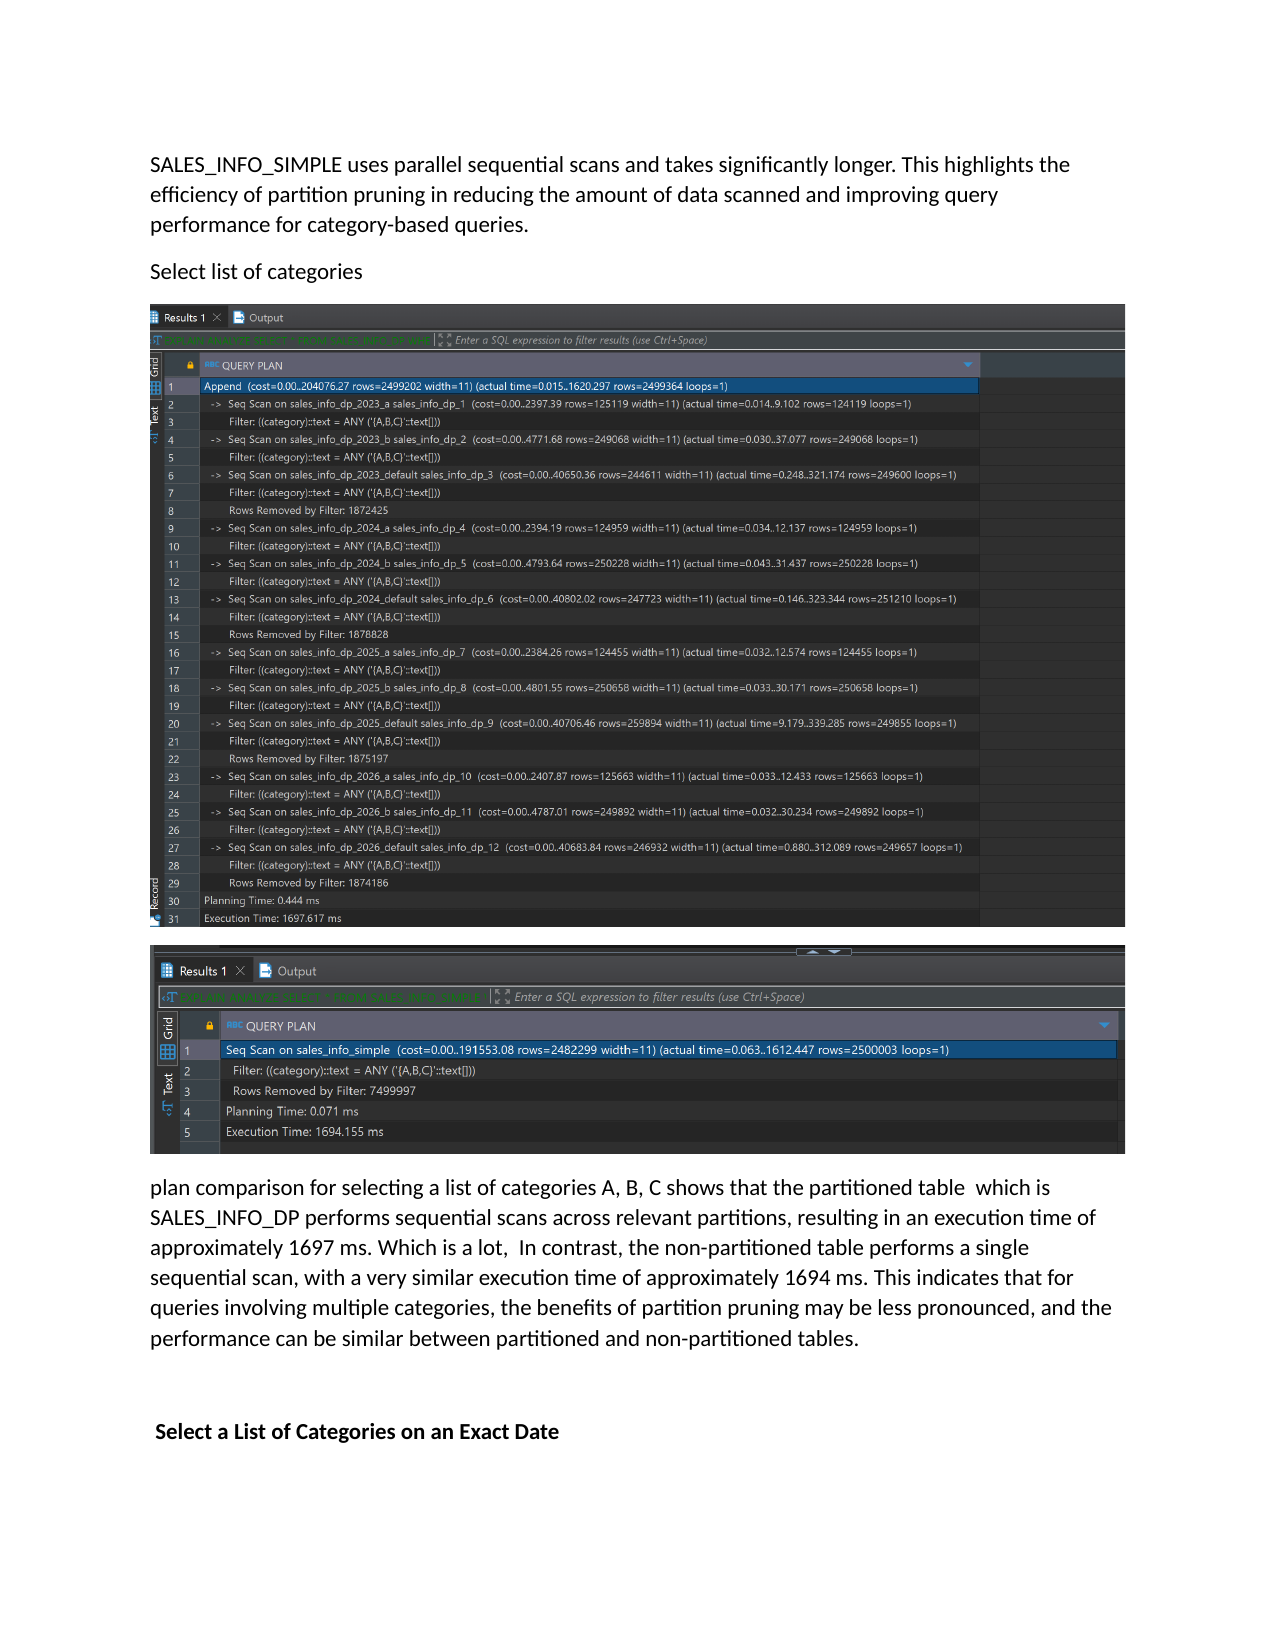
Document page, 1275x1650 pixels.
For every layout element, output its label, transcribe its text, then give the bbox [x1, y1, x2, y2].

text plan comparison for selecting a list of categories A, B, C shows that the partitioned table which is SALES_INFO_DP performs sequential scans across relevant partitions, resulting in an execution time of approximately 1697 ms. Which is a lot, In contrast, the non-partitioned table performs a single sequential scan, with a very similar execution time of approximately 1694 ms. This indicates that for queries involving multiple categories, the benefits of partition pruning may be less pronounced, and the performance can be similar between partitioned and non-partitioned tables. [150, 1173, 1125, 1352]
text Select a List of Categories on an Exact Date [150, 1417, 1125, 1446]
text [150, 150, 1125, 238]
picture [150, 304, 1125, 927]
text Select list of categories [150, 257, 1125, 285]
picture [150, 945, 1125, 1154]
